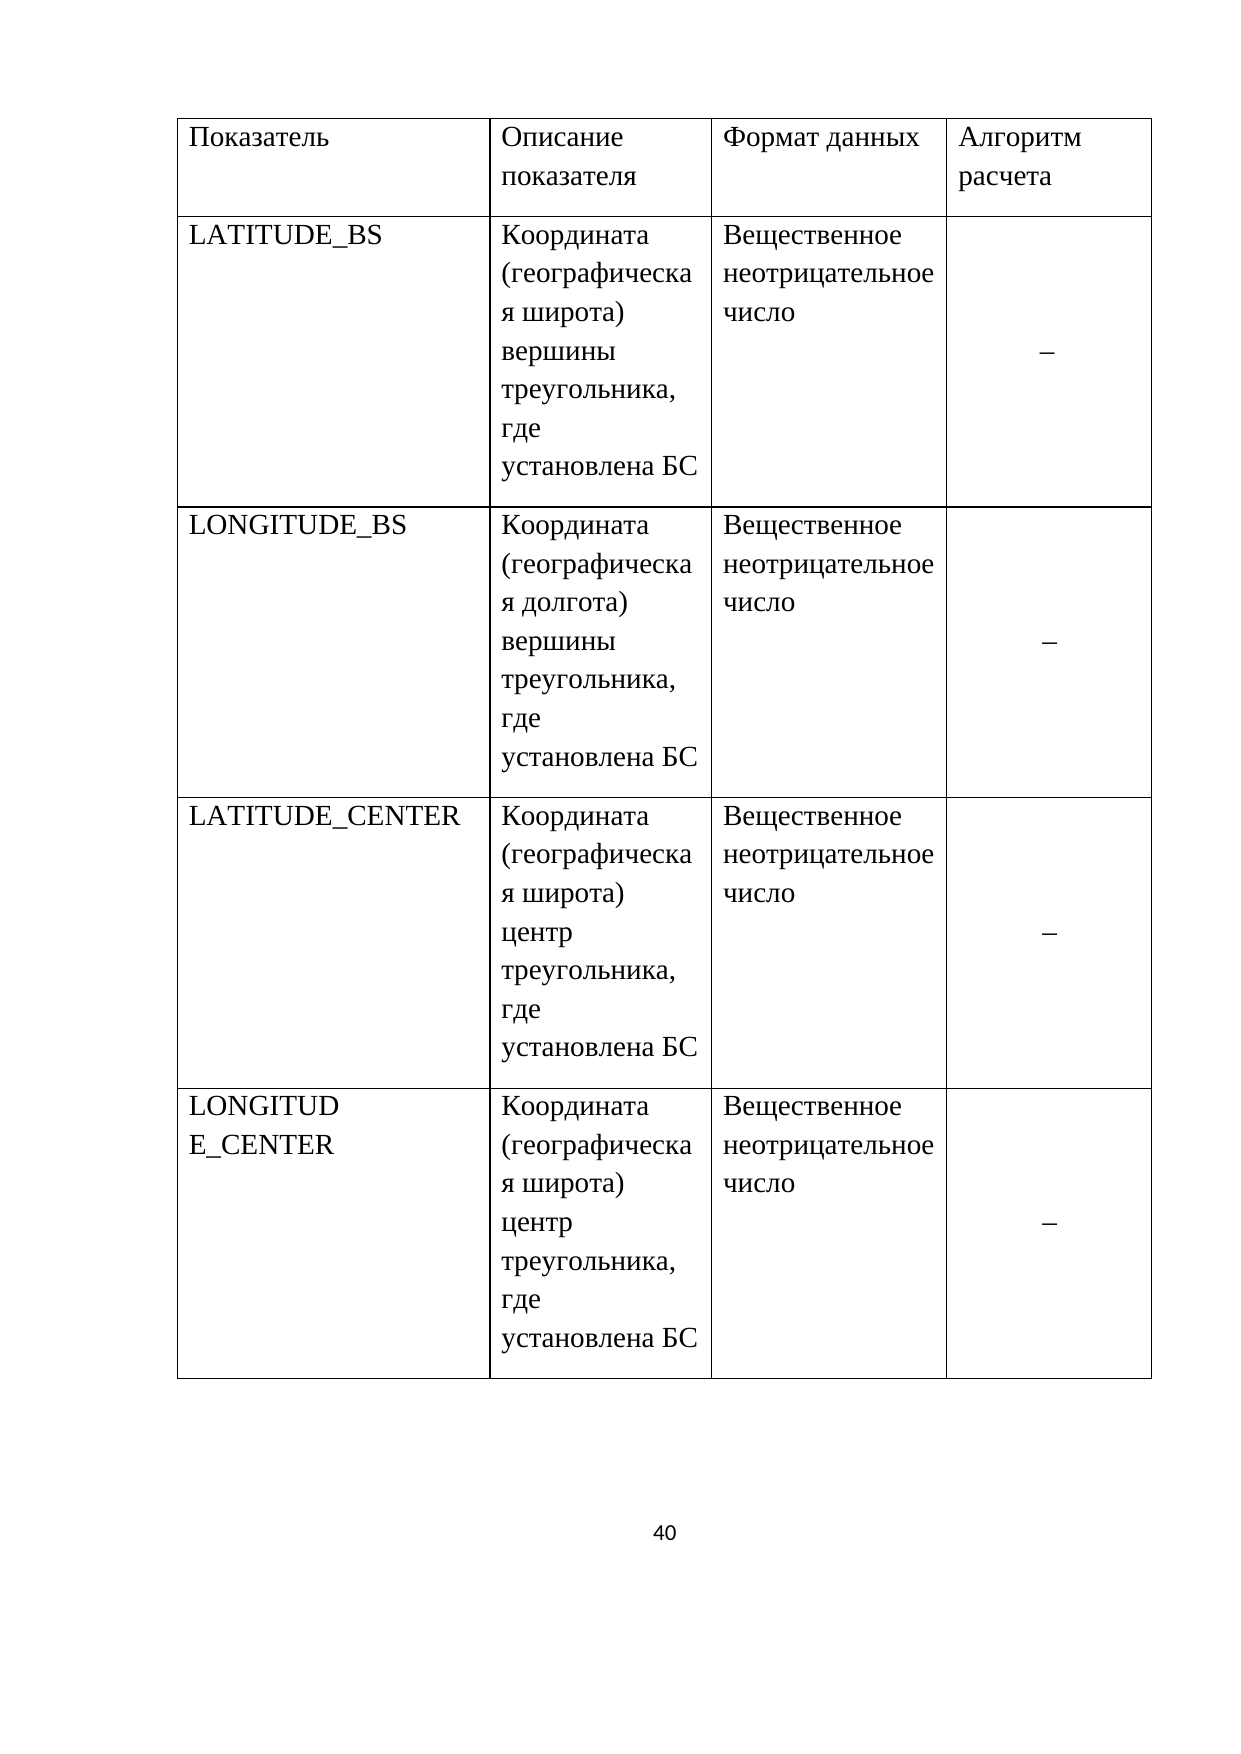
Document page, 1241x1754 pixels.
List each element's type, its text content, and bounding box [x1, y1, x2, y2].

table_cell Вещественное неотрицательное число [712, 217, 946, 506]
table_cell LONGITUDE_CENTER [178, 1089, 489, 1378]
table_header Формат данных [712, 119, 946, 216]
table_cell LATITUDE_BS [178, 217, 489, 506]
table_cell LATITUDE_CENTER [178, 798, 489, 1087]
table_cell Координата (географическая широта) центр треугольника, где установлена БС [491, 798, 711, 1087]
table_cell LONGITUDE_BS [178, 508, 489, 797]
table_cell Вещественное неотрицательное число [712, 1089, 946, 1378]
table_cell – [947, 508, 1151, 797]
table_cell – [947, 1089, 1151, 1378]
table_cell – [947, 798, 1151, 1087]
table_cell Вещественное неотрицательное число [712, 798, 946, 1087]
table_header Показатель [178, 119, 489, 216]
table_cell Координата (географическая долгота) вершины треугольника, где установлена БС [491, 508, 711, 797]
table_cell Координата (географическая широта) центр треугольника, где установлена БС [491, 1089, 711, 1378]
table_header Описание показателя [491, 119, 711, 216]
table_header Алгоритм расчета [947, 119, 1151, 216]
table_cell Вещественное неотрицательное число [712, 508, 946, 797]
table_cell – [947, 217, 1151, 506]
table_cell Координата (географическая широта) вершины треугольника, где установлена БС [491, 217, 711, 506]
